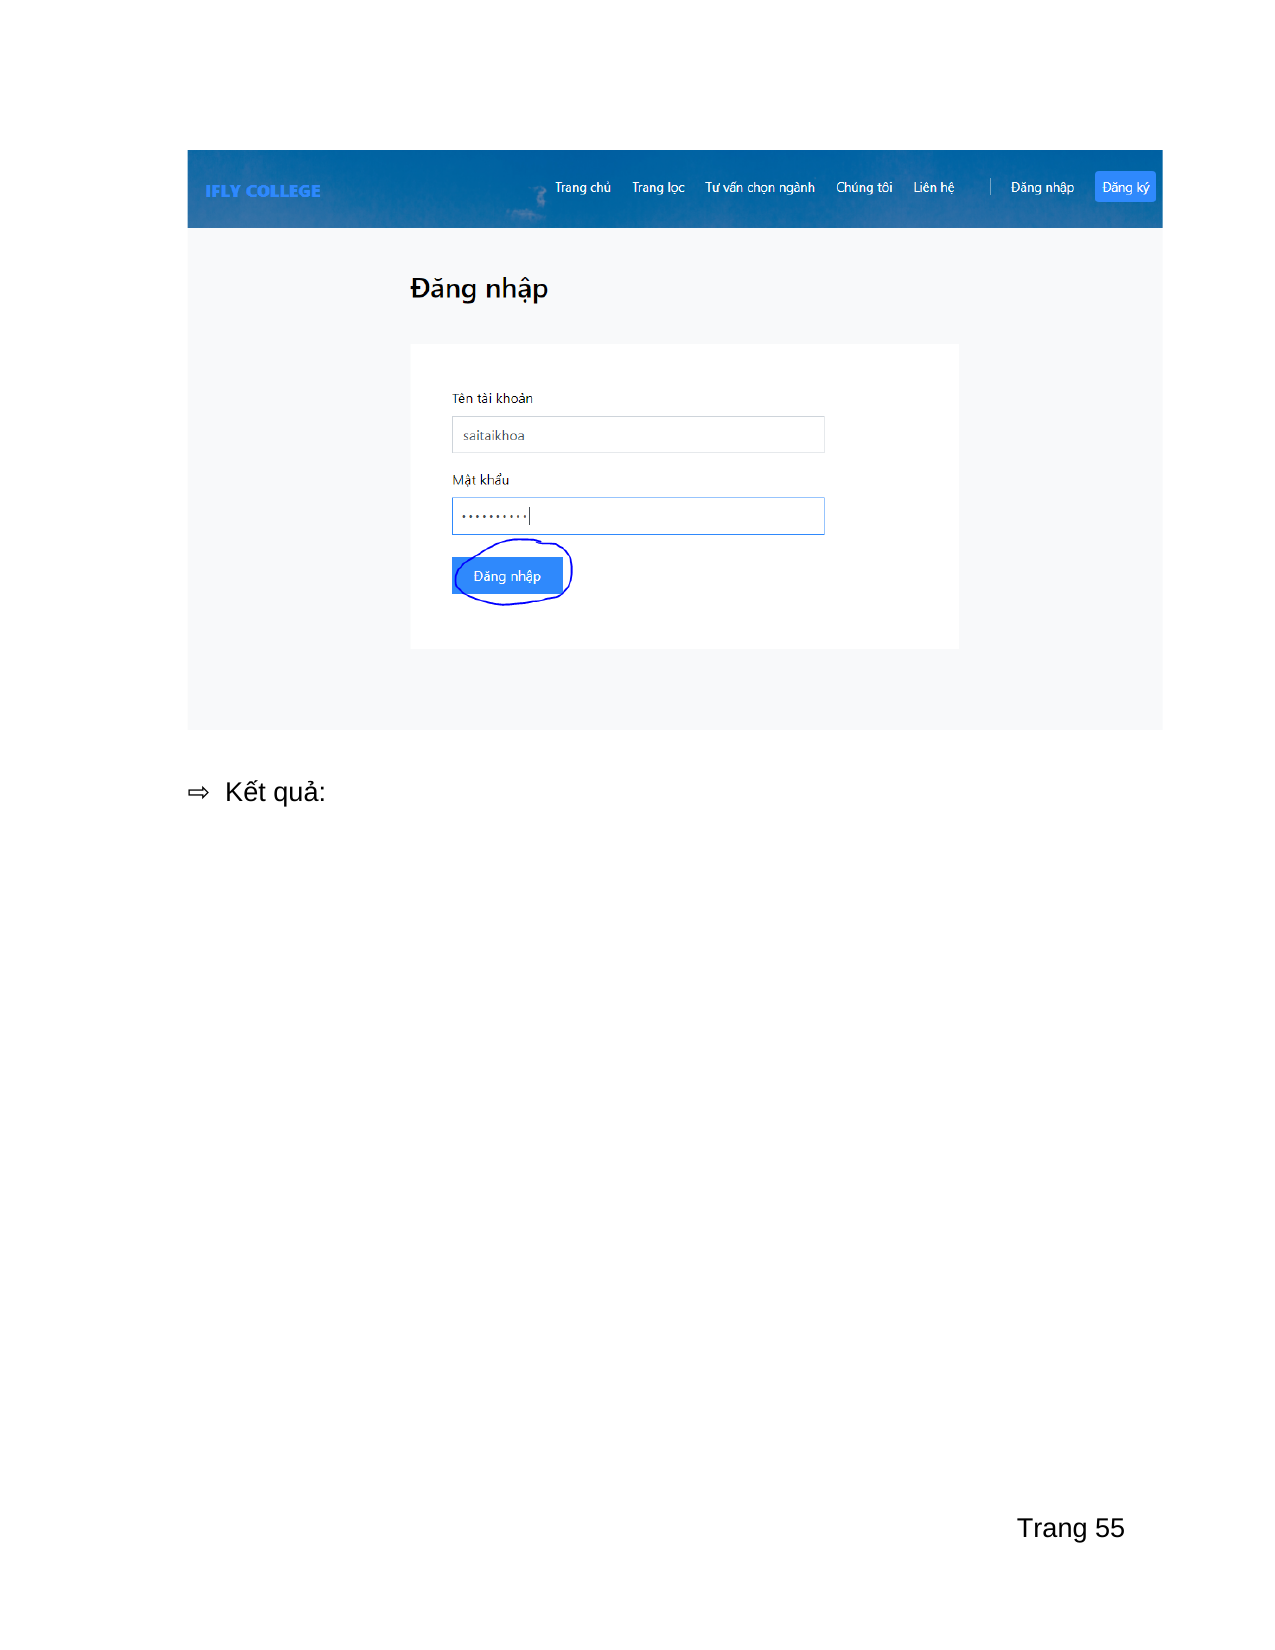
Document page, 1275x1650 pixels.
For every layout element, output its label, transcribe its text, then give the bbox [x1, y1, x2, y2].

picture [187, 150, 1163, 730]
list Kết quả: [187, 761, 1125, 817]
